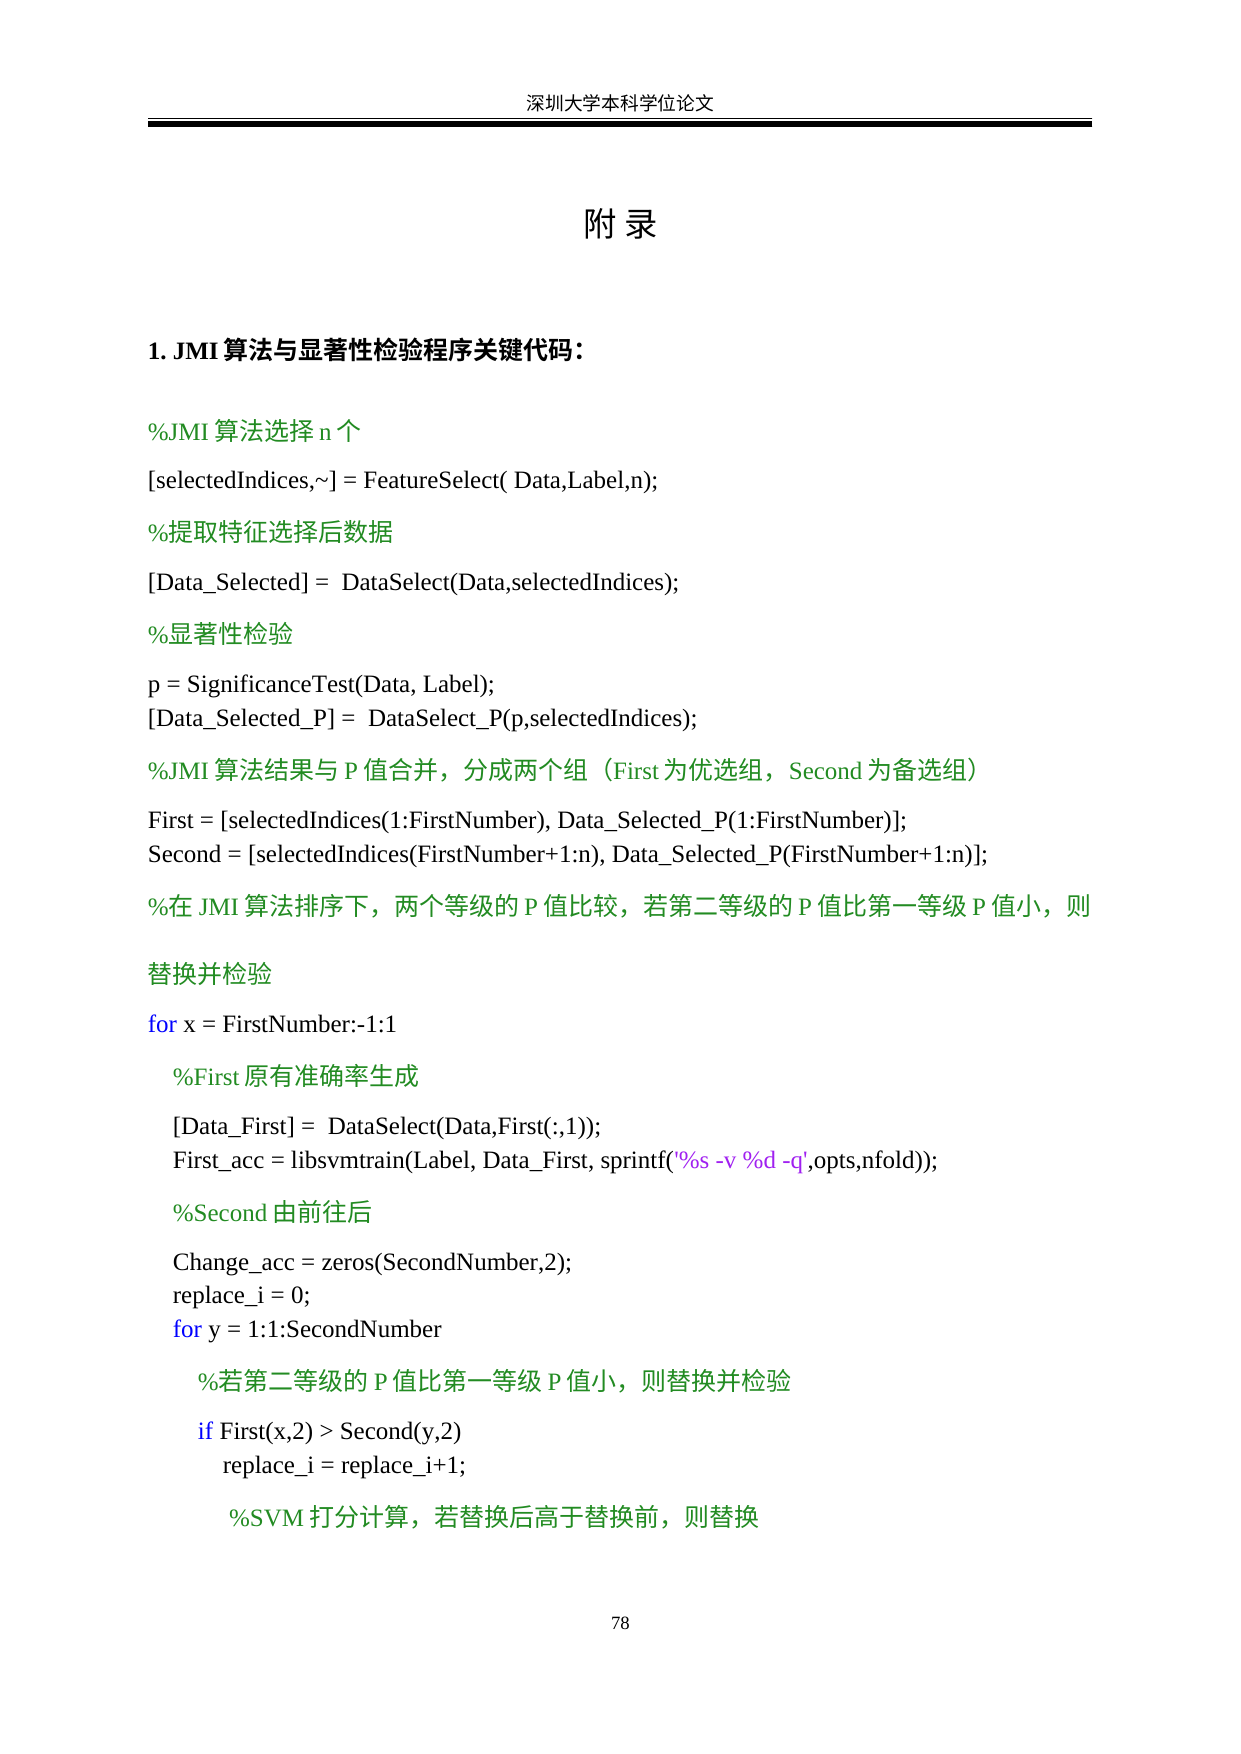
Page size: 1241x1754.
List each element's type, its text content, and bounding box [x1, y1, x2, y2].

text First = [selectedIndices(1:FirstNumber), Data_Selected_P(1:FirstNumber)]; [148, 803, 1092, 837]
text 1. JMI算法与显著性检验程序关键代码： [148, 315, 1092, 383]
title 附 录 [148, 188, 1092, 256]
text %提取特征选择后数据 [148, 497, 1092, 565]
text if First(x,2) > Second(y,2) [148, 1414, 1092, 1448]
text Change_acc = zeros(SecondNumber,2); [148, 1244, 1092, 1278]
text %在JMI算法排序下，两个等级的P值比较，若第二等级的P值比第一等级P值小，则替换并检验 [148, 871, 1092, 1006]
text for y = 1:1:SecondNumber [148, 1312, 1092, 1346]
text replace_i = 0; [148, 1278, 1092, 1312]
text p = SignificanceTest(Data, Label); [148, 667, 1092, 701]
text [Data_Selected_P] = DataSelect_P(p,selectedIndices); [148, 701, 1092, 735]
text [selectedIndices,~] = FeatureSelect( Data,Label,n); [148, 463, 1092, 497]
text First_acc = libsvmtrain(Label, Data_First, sprintf('%s -v %d -q',opts,nfold)); [148, 1142, 1092, 1176]
text [Data_Selected] = DataSelect(Data,selectedIndices); [148, 565, 1092, 599]
text %若第二等级的P值比第一等级P值小，则替换并检验 [148, 1346, 1092, 1414]
text [Data_First] = DataSelect(Data,First(:,1)); [148, 1108, 1092, 1142]
text %显著性检验 [148, 599, 1092, 667]
text %JMI算法结果与P值合并，分成两个组（First为优选组，Second为备选组） [148, 735, 1092, 803]
text %JMI算法选择n个 [148, 395, 1092, 463]
text %SVM打分计算，若替换后高于替换前，则替换 [148, 1482, 1092, 1550]
text %First原有准确率生成 [148, 1040, 1092, 1108]
text Second = [selectedIndices(FirstNumber+1:n), Data_Selected_P(FirstNumber+1:n)]; [148, 837, 1092, 871]
text %Second由前往后 [148, 1176, 1092, 1244]
text for x = FirstNumber:-1:1 [148, 1006, 1092, 1040]
text replace_i = replace_i+1; [148, 1448, 1092, 1482]
